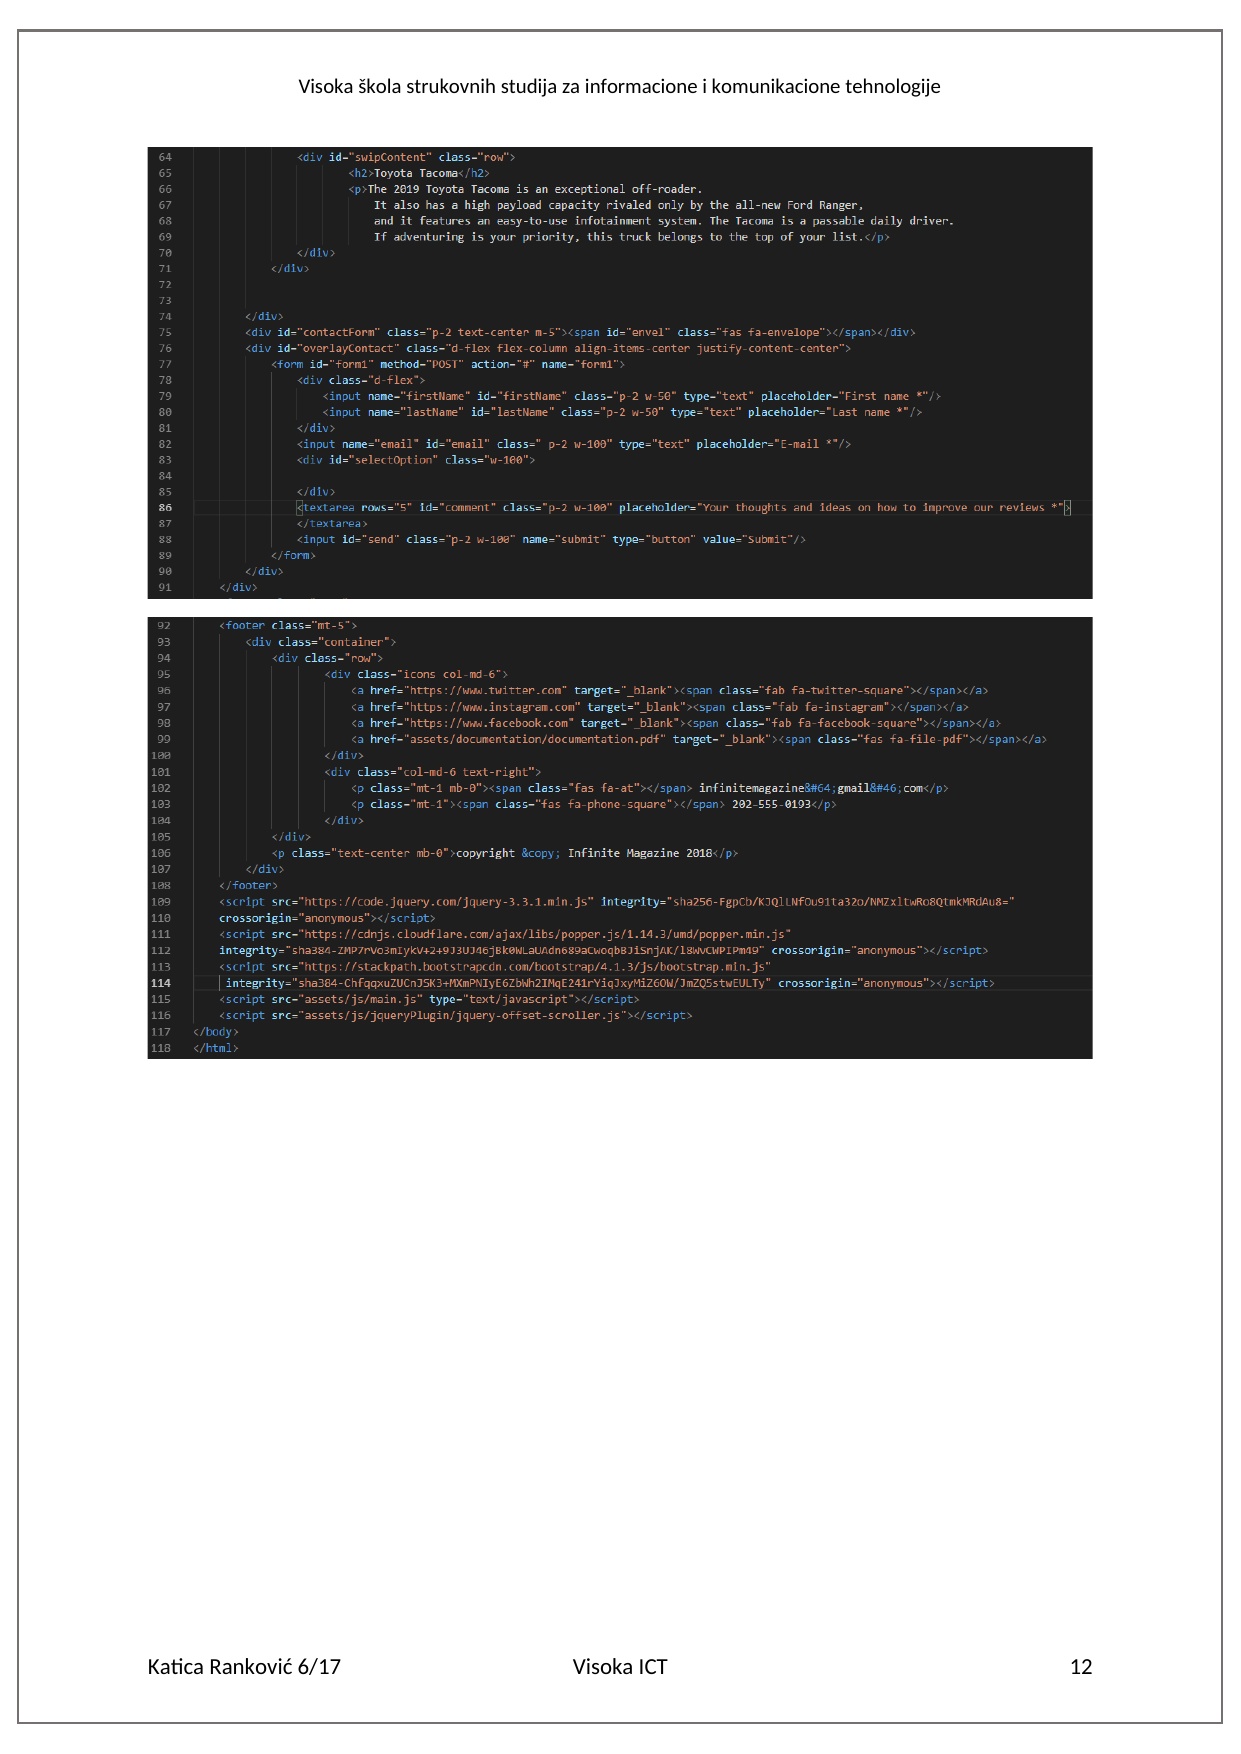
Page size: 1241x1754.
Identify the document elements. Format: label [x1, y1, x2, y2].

picture [147, 147, 1093, 599]
picture [147, 617, 1093, 1059]
